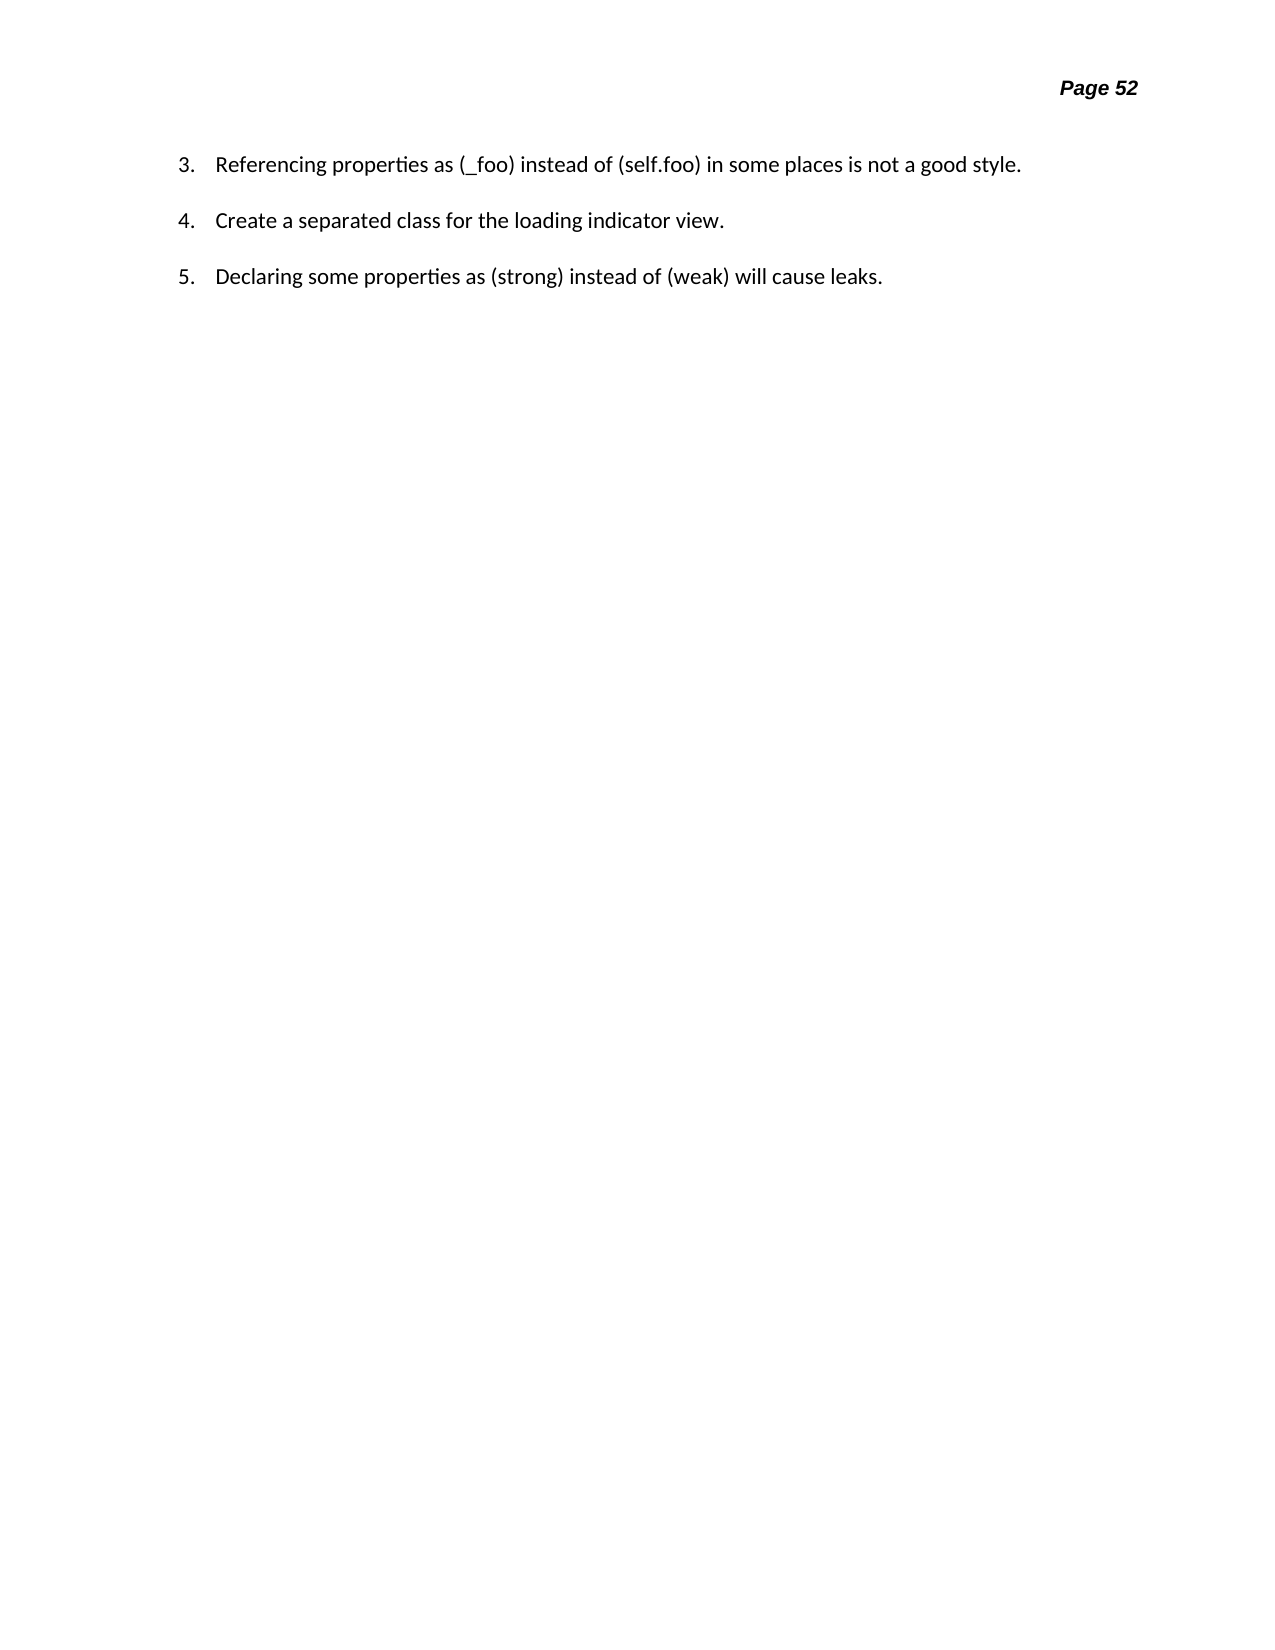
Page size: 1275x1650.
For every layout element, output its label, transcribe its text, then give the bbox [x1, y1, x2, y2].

list Declaring some properties as (strong) instead of (weak) will cause leaks. [178, 262, 1140, 290]
list Referencing properties as (_foo) instead of (self.foo) in some places is not a good style. [178, 150, 1140, 178]
list Create a separated class for the loading indicator view. [178, 206, 1140, 234]
